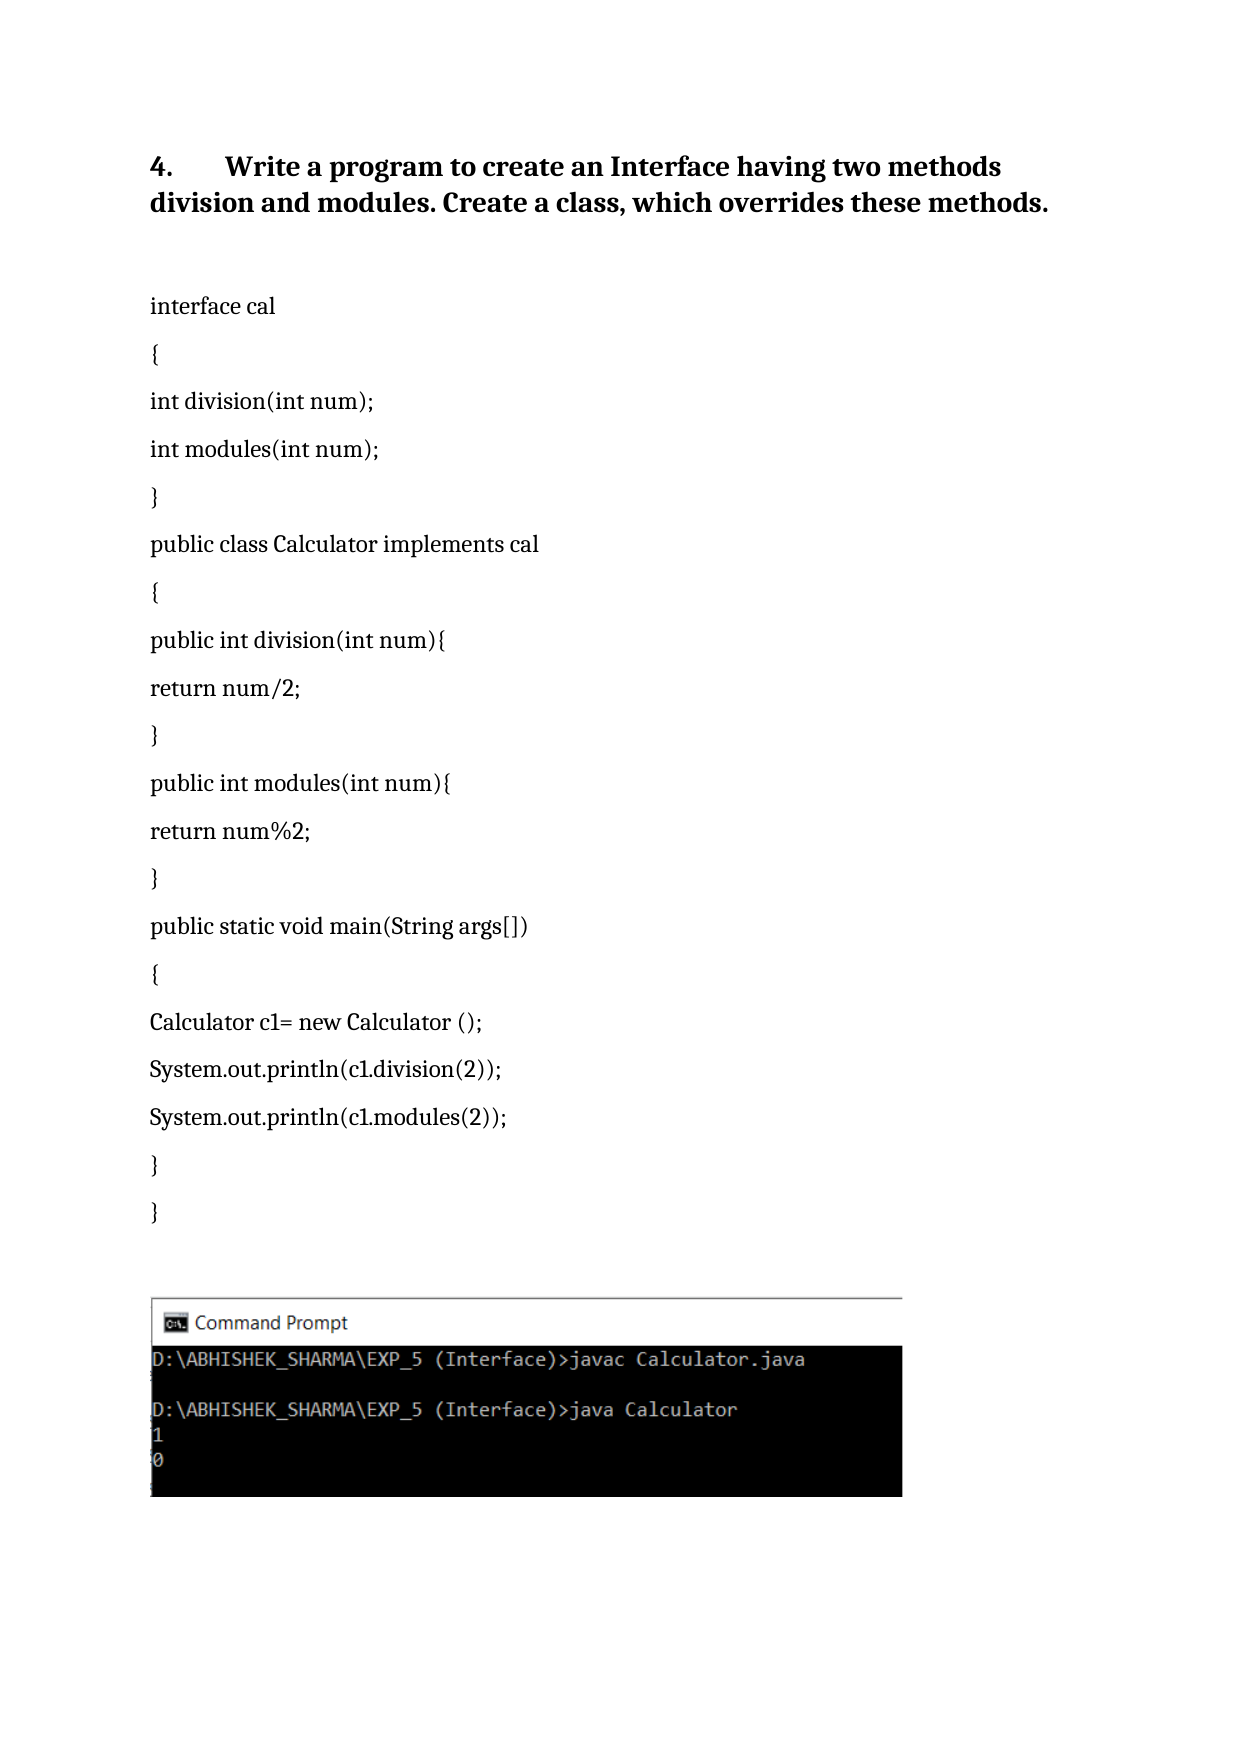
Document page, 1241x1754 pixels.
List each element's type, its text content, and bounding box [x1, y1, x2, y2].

text 4. Write a program to create an Interface having two methods division and modules. Create a class, which overrides these methods. [150, 150, 1090, 220]
text } [150, 1151, 1090, 1179]
text public static void main(String args[]) [150, 912, 1090, 941]
text } [150, 483, 1090, 511]
text int modules(int num); [150, 435, 1090, 464]
text { [150, 339, 1090, 368]
text } [150, 1198, 1090, 1227]
text public class Calculator implements cal [150, 530, 1090, 559]
text { [150, 578, 1090, 607]
text } [150, 864, 1090, 893]
text interface cal [150, 292, 1090, 321]
text int division(int num); [150, 387, 1090, 416]
text return num%2; [150, 817, 1090, 845]
text System.out.println(c1.division(2)); [150, 1055, 1090, 1084]
text public int division(int num){ [150, 626, 1090, 654]
text Calculator c1= new Calculator (); [150, 1007, 1090, 1036]
text return num/2; [150, 673, 1090, 702]
text { [150, 960, 1090, 988]
text } [150, 721, 1090, 750]
text System.out.println(c1.modules(2)); [150, 1103, 1090, 1132]
text public int modules(int num){ [150, 769, 1090, 798]
picture [150, 1293, 903, 1497]
